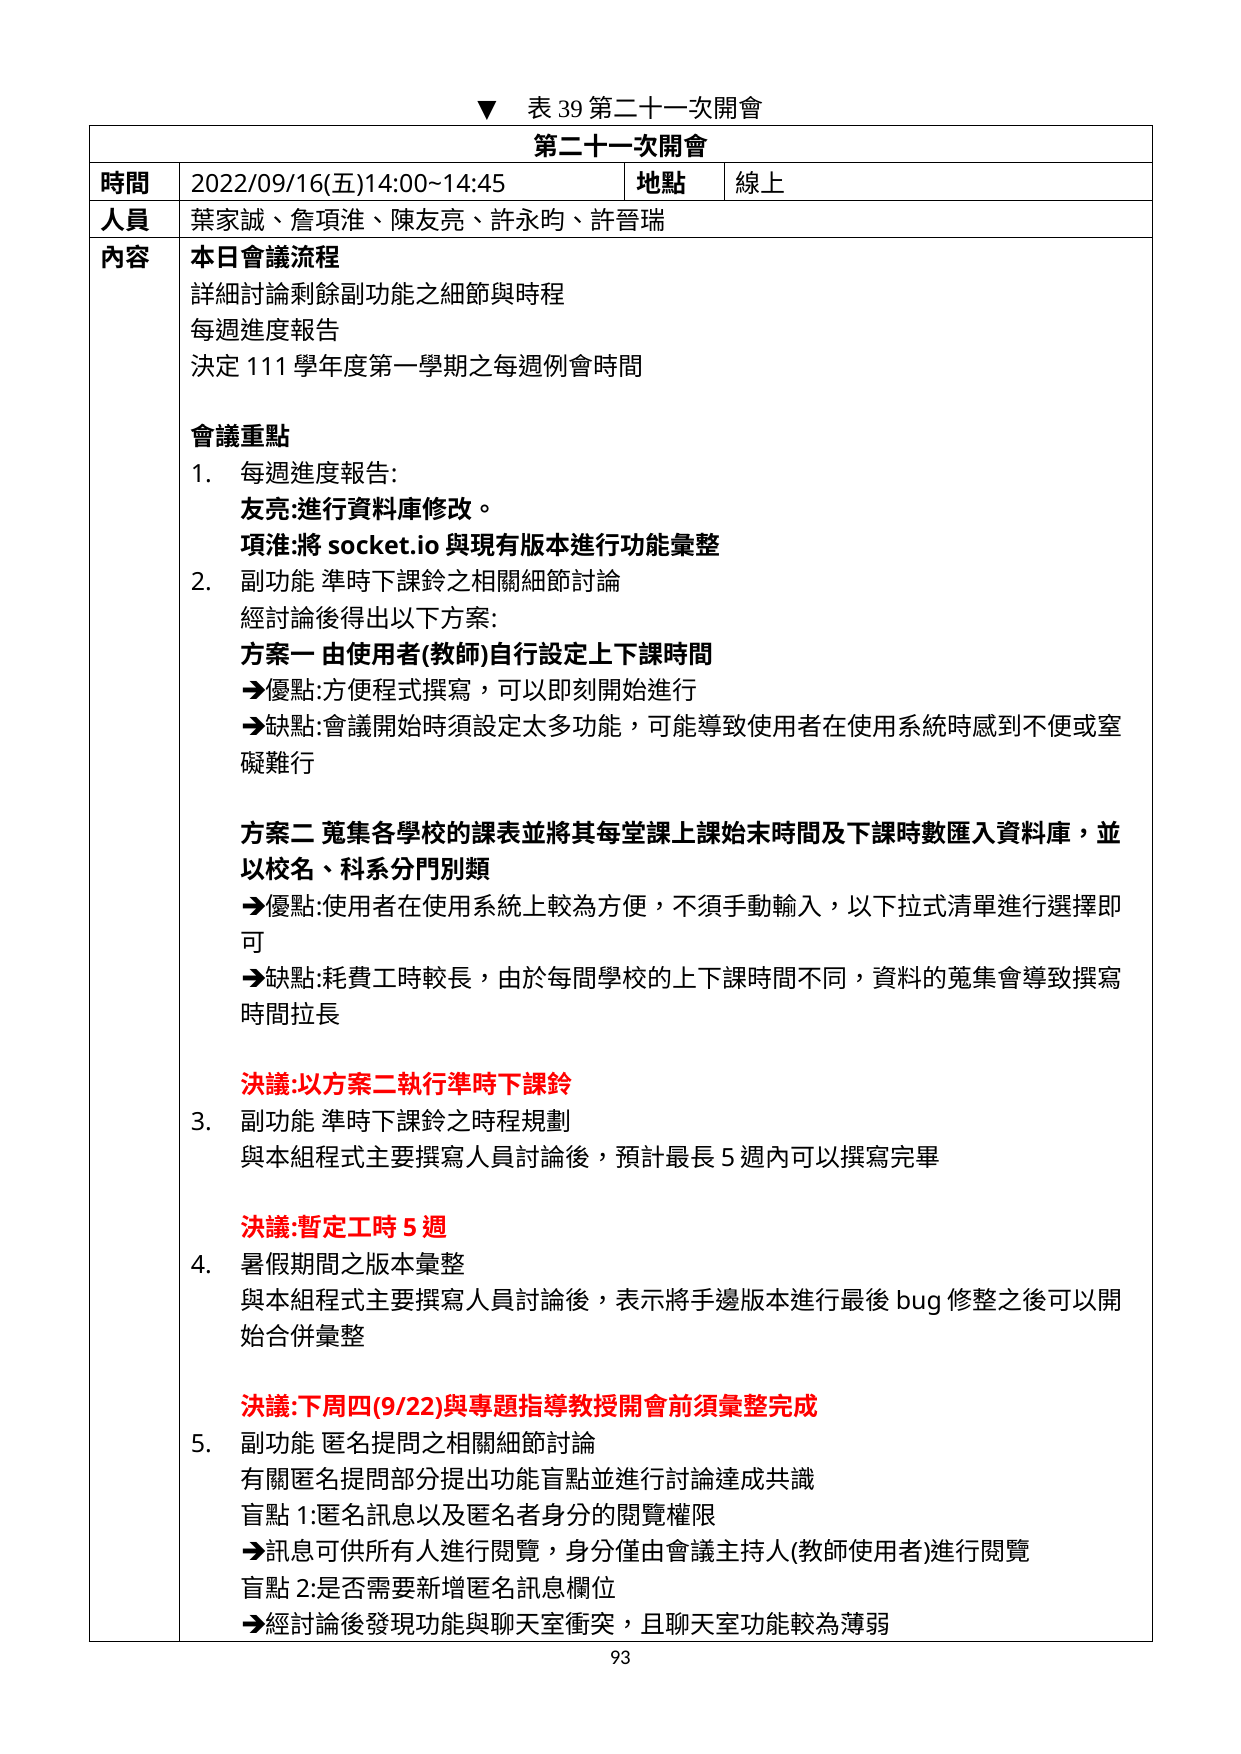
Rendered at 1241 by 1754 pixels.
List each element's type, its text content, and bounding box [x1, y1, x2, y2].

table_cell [180, 238, 1152, 1641]
table_cell 2022/09/16(五)14:00~14:45 [180, 163, 624, 199]
table_cell 葉家誠、詹項淮、陳友亮、許永昀、許晉瑞 [180, 201, 1152, 237]
table_cell 地點 [625, 163, 724, 199]
table_cell 線上 [725, 163, 1152, 199]
table_cell 內容 [90, 238, 179, 1641]
table_cell 時間 [90, 163, 179, 199]
list 表 39 第二十一次開會 [89, 89, 1152, 125]
table_cell 人員 [90, 201, 179, 237]
table_header 第二十一次開會 [90, 126, 1152, 162]
